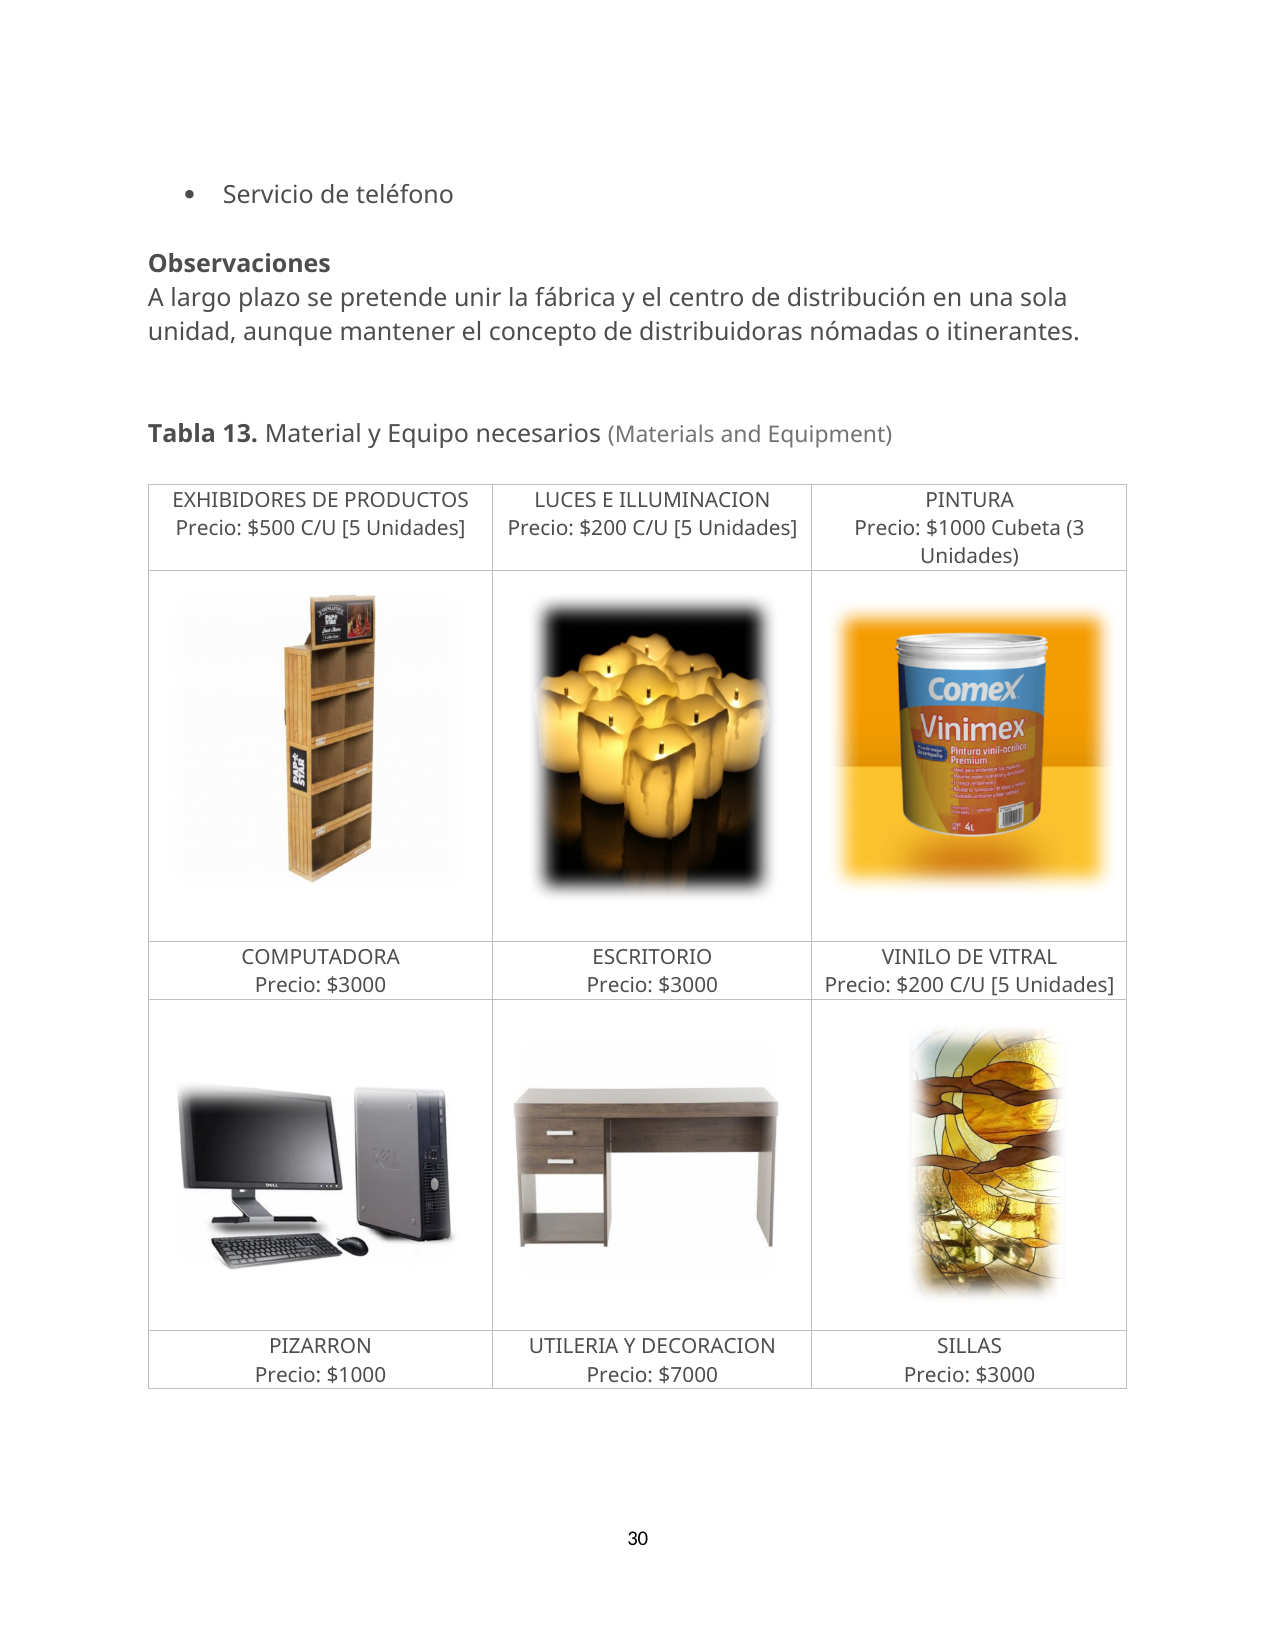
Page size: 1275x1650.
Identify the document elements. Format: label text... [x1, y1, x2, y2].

table_cell VINILO DE VITRAL Precio: $200 C/U [5 Unidades] [812, 942, 1126, 999]
table_cell PIZARRON Precio: $1000 [149, 1331, 492, 1388]
table_cell [812, 1000, 1126, 1330]
table_cell UTILERIA Y DECORACION Precio: $7000 [493, 1331, 811, 1388]
list Servicio de teléfono [185, 177, 1127, 211]
picture [189, 610, 448, 869]
table_cell [493, 571, 811, 941]
text Observaciones [148, 245, 1127, 279]
table_cell SILLAS Precio: $3000 [812, 1331, 1126, 1388]
picture [191, 1109, 441, 1254]
picture [529, 1053, 764, 1267]
picture [856, 630, 1089, 866]
table_cell COMPUTADORA Precio: $3000 [149, 942, 492, 999]
table_cell [149, 571, 492, 941]
table_header PINTURA Precio: $1000 Cubeta (3 Unidades) [812, 485, 1126, 570]
picture [935, 1052, 1039, 1275]
table_cell ESCRITORIO Precio: $3000 [493, 942, 811, 999]
text A largo plazo se pretende unir la fábrica y el centro de distribución en una sola unidad, aunque mantener el concepto de distribuidoras nómadas o itinerantes. [148, 279, 1127, 347]
table_header LUCES E ILLUMINACION Precio: $200 C/U [5 Unidades] [493, 485, 811, 570]
picture [556, 620, 750, 874]
text Tabla 13. Material y Equipo necesarios (Materials and Equipment) [148, 416, 1127, 450]
table_cell [493, 1000, 811, 1330]
table_cell [812, 571, 1126, 941]
table_cell [912, 1029, 1062, 1299]
table_cell [505, 1029, 788, 1291]
table_header EXHIBIDORES DE PRODUCTOS Precio: $500 C/U [5 Unidades] [149, 485, 492, 570]
table_cell [149, 1000, 492, 1330]
